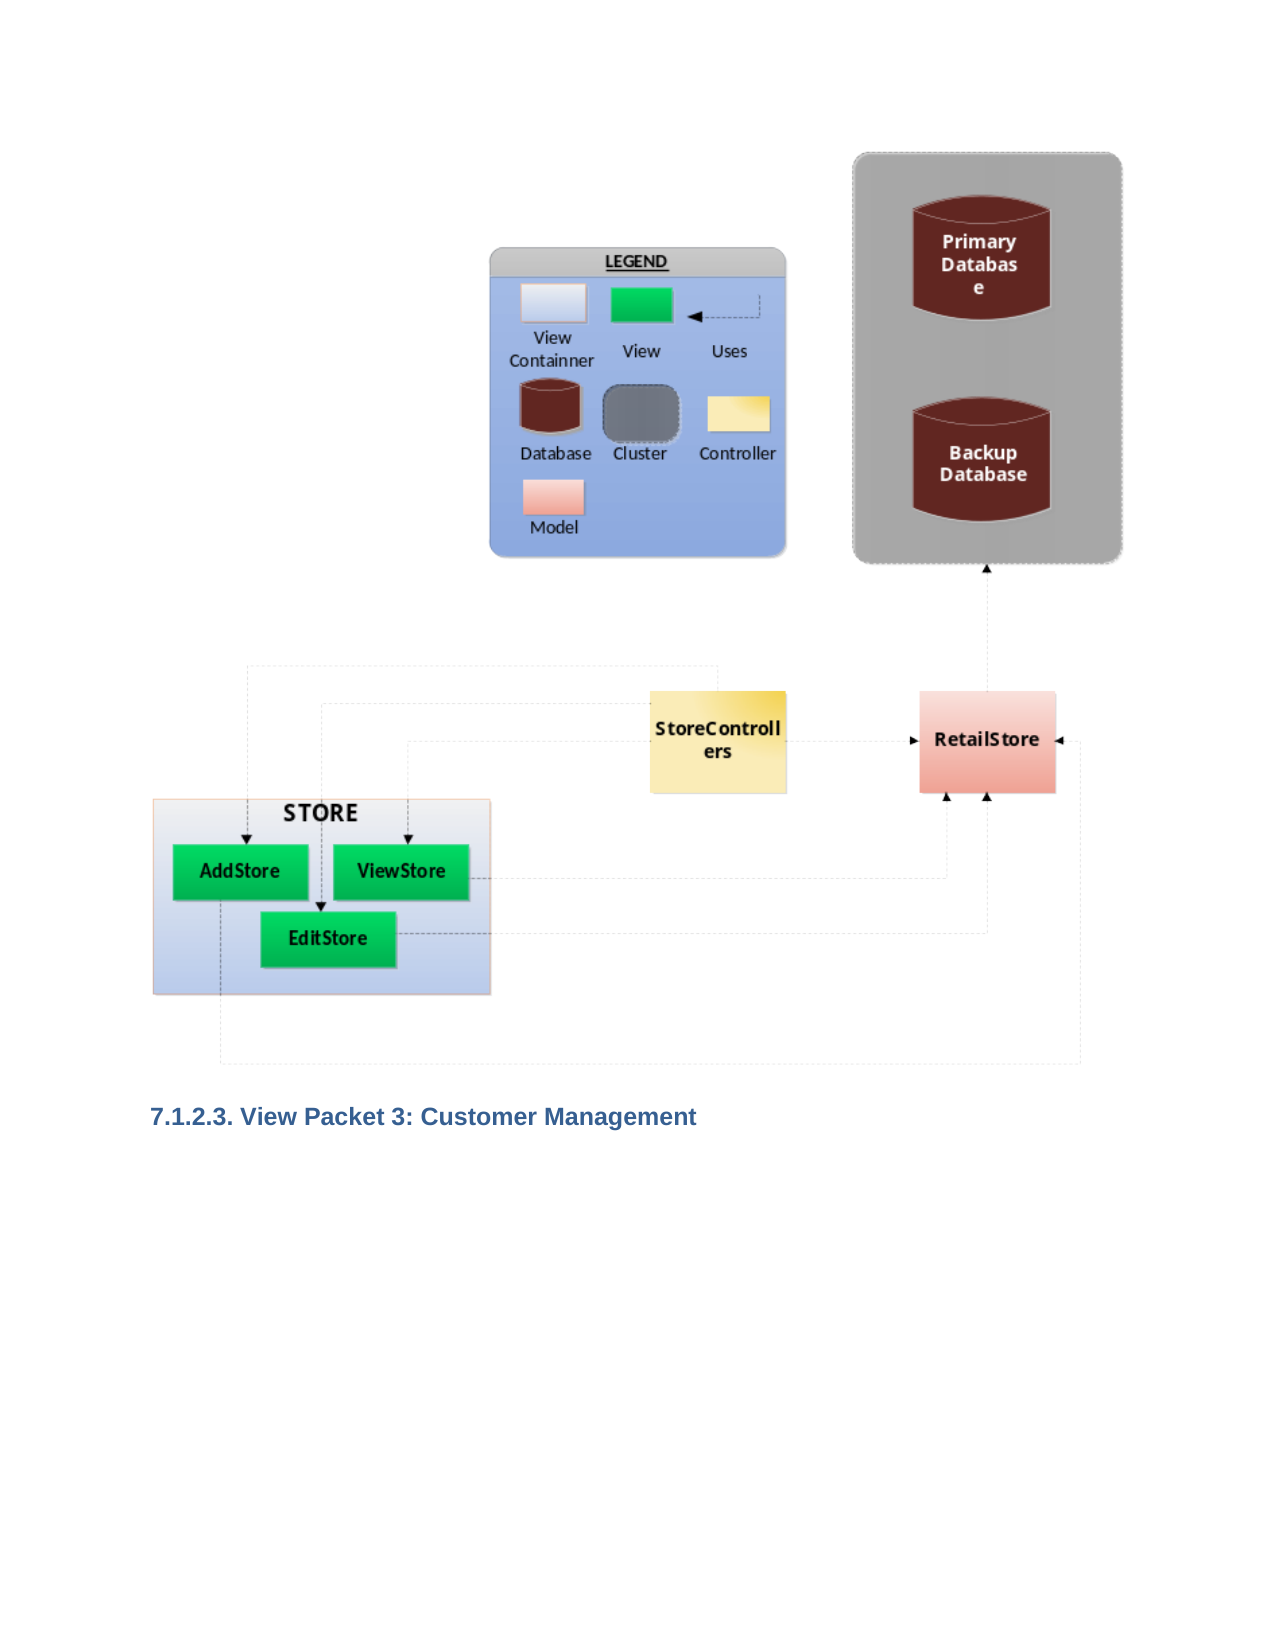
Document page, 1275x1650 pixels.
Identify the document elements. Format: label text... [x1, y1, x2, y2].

subtitle View Packet 3: Customer Management [150, 1102, 1125, 1131]
